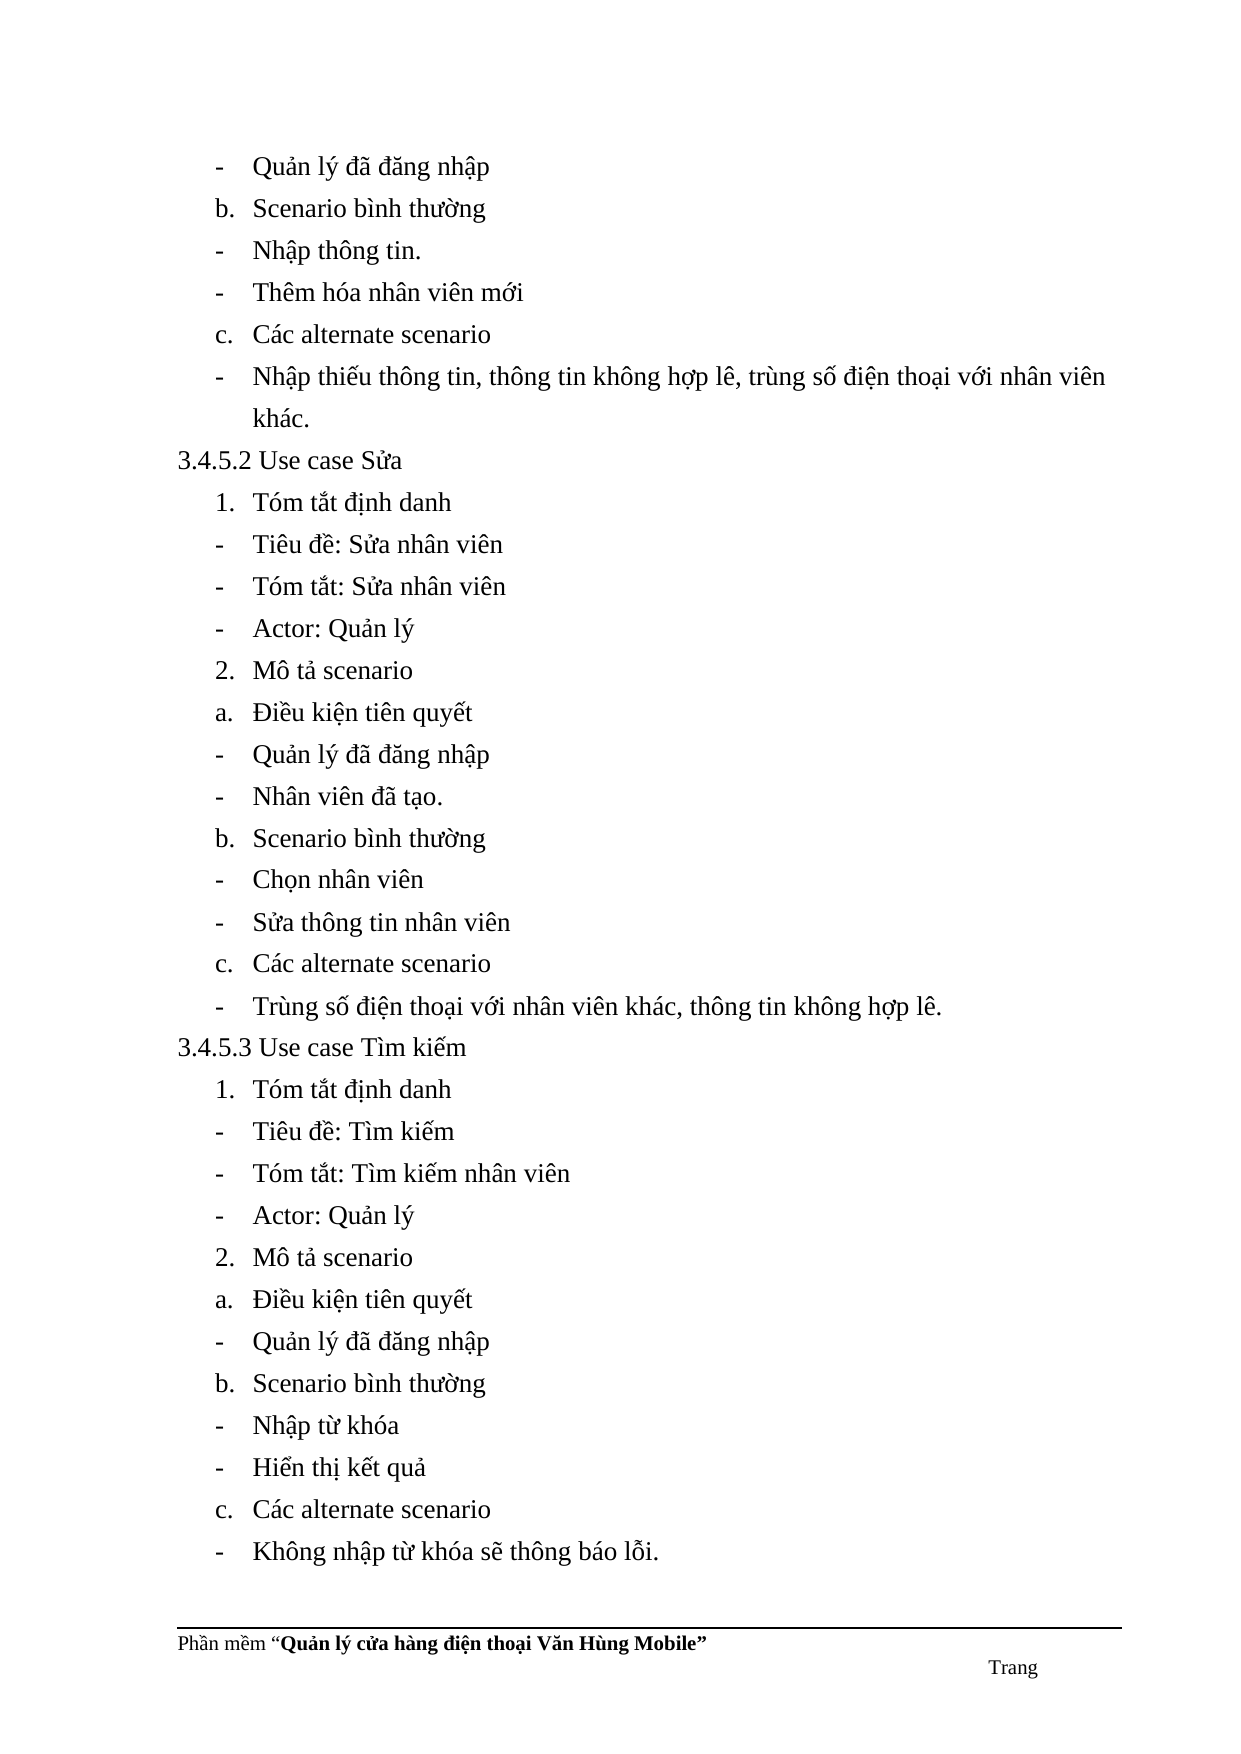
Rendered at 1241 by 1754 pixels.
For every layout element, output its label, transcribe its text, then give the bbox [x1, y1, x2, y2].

list Tóm tắt định danh [215, 486, 1122, 517]
list Actor: Quản lý [215, 612, 1122, 643]
list Mô tả scenario [215, 1241, 1122, 1273]
list Tóm tắt: Tìm kiếm nhân viên [215, 1157, 1122, 1189]
list Hiển thị kết quả [215, 1451, 1122, 1482]
list Quản lý đã đăng nhập [215, 738, 1122, 769]
list Nhập từ khóa [215, 1409, 1122, 1441]
list Sửa thông tin nhân viên [215, 906, 1122, 937]
list Scenario bình thường [215, 1367, 1122, 1398]
list Scenario bình thường [215, 822, 1122, 853]
list Không nhập từ khóa sẽ thông báo lỗi. [215, 1535, 1122, 1566]
list Tóm tắt: Sửa nhân viên [215, 570, 1122, 601]
list Các alternate scenario [215, 1493, 1122, 1524]
list Actor: Quản lý [215, 1199, 1122, 1231]
list Điều kiện tiên quyết [215, 696, 1122, 727]
list Quản lý đã đăng nhập [215, 150, 1122, 181]
list Quản lý đã đăng nhập [215, 1325, 1122, 1357]
list Nhập thiếu thông tin, thông tin không hợp lê, trùng số điện thoại với nhân viên khác. [215, 360, 1122, 433]
text 3.4.5.2 Use case Sửa [177, 444, 1122, 475]
list Các alternate scenario [215, 948, 1122, 979]
list Nhân viên đã tạo. [215, 780, 1122, 811]
list Scenario bình thường [215, 192, 1122, 223]
list Tiêu đề: Sửa nhân viên [215, 528, 1122, 559]
list Mô tả scenario [215, 654, 1122, 685]
list Tiêu đề: Tìm kiếm [215, 1116, 1122, 1147]
list Trùng số điện thoại với nhân viên khác, thông tin không hợp lê. [215, 989, 1122, 1021]
list Nhập thông tin. [215, 234, 1122, 265]
list Tóm tắt định danh [215, 1073, 1122, 1105]
list Các alternate scenario [215, 318, 1122, 349]
list Thêm hóa nhân viên mới [215, 276, 1122, 307]
list Chọn nhân viên [215, 864, 1122, 895]
text 3.4.5.3 Use case Tìm kiếm [177, 1032, 1122, 1063]
list Điều kiện tiên quyết [215, 1283, 1122, 1314]
